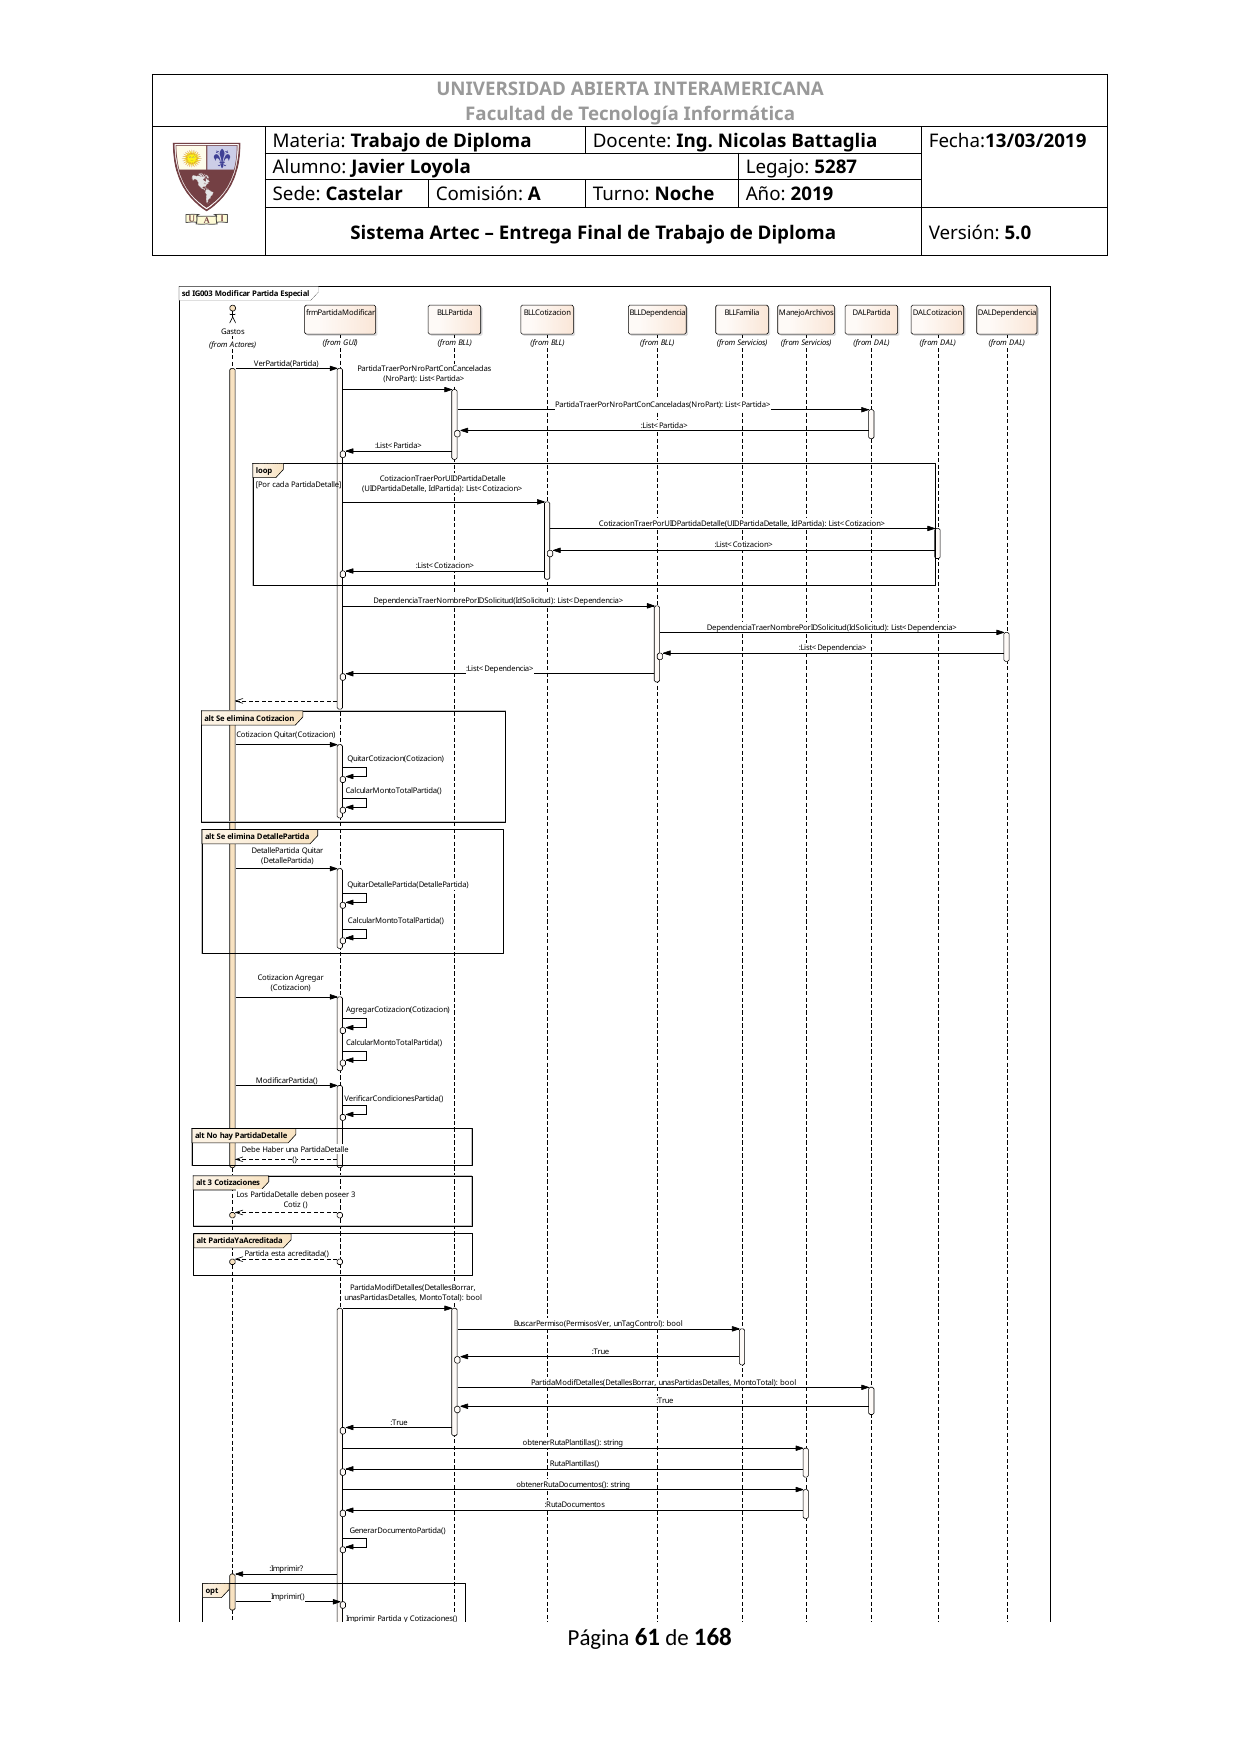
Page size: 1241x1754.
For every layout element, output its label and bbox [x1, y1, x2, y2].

picture [157, 136, 257, 228]
